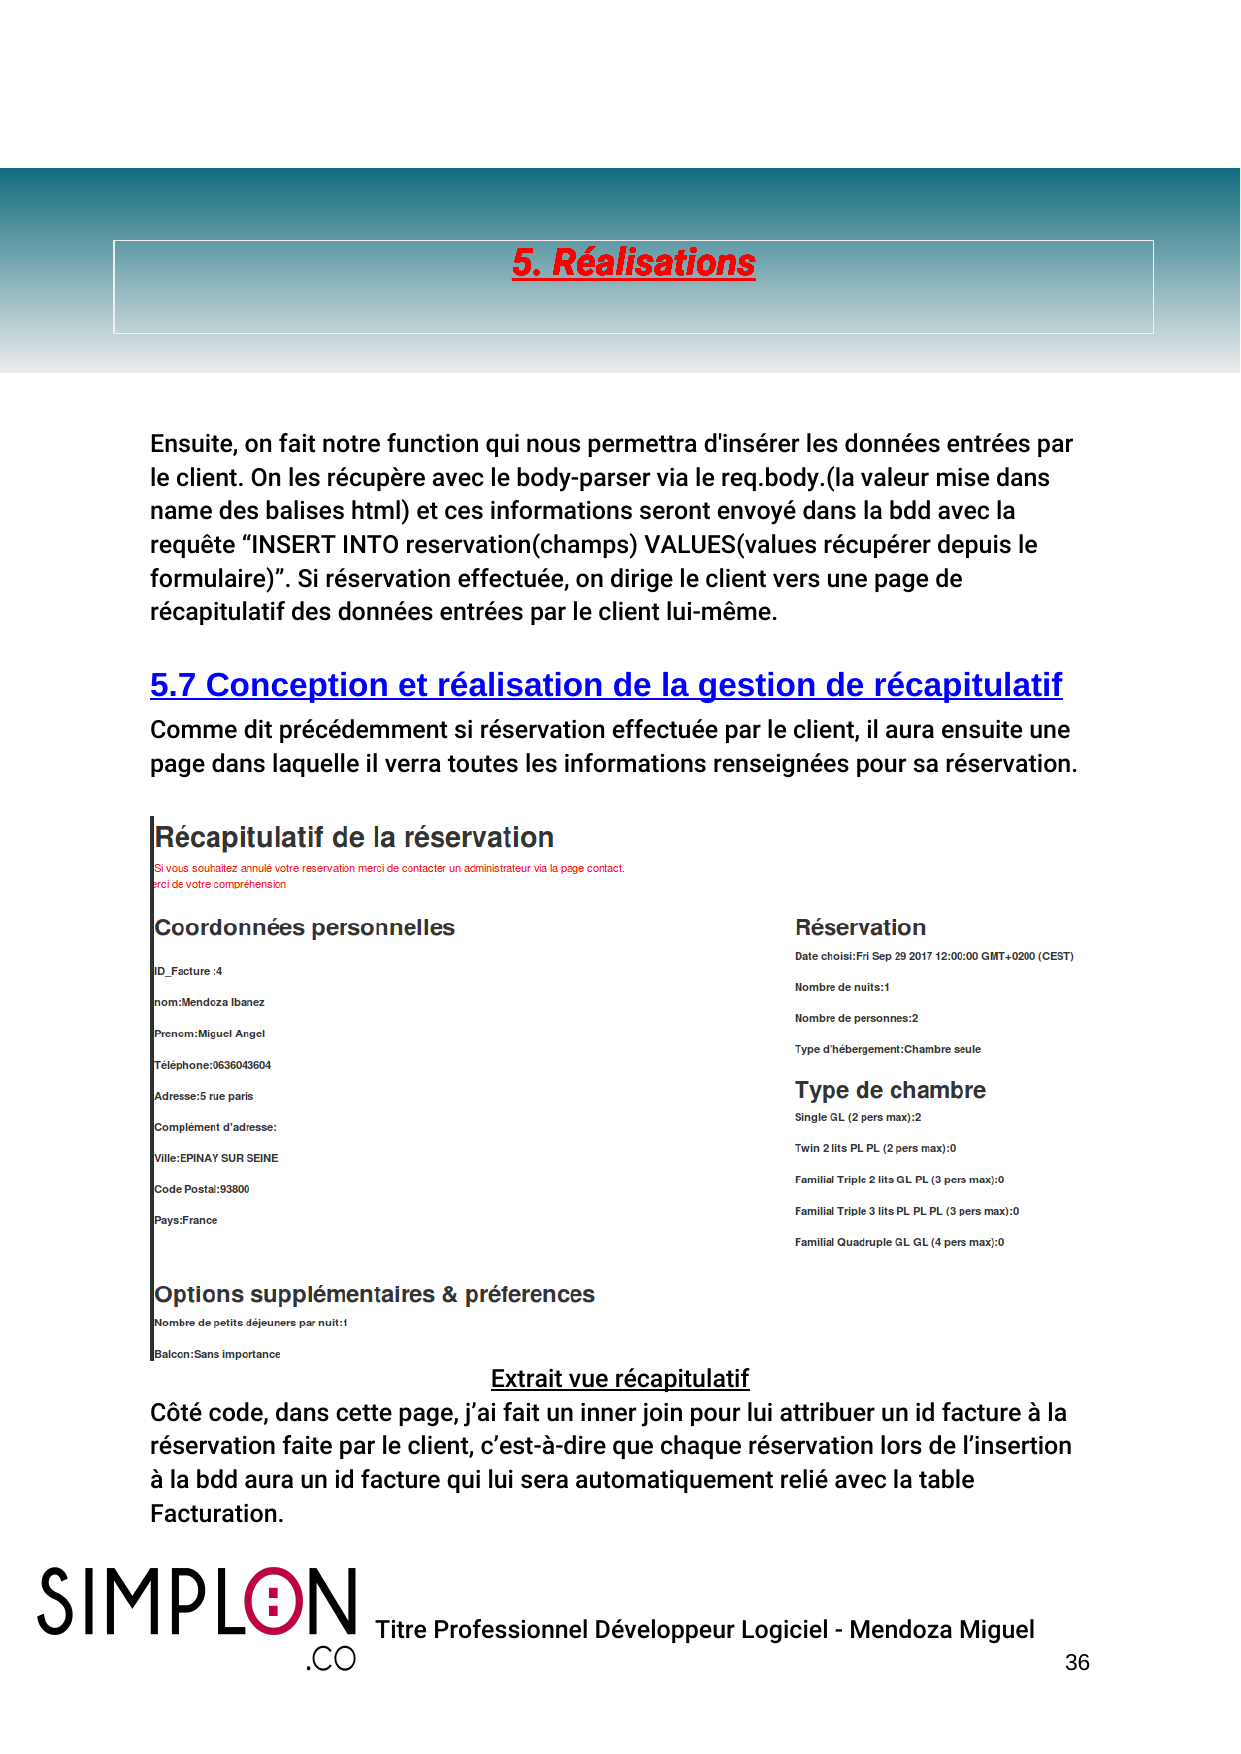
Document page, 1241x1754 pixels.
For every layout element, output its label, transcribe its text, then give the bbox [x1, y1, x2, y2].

picture [0, 168, 1241, 373]
text Côté code, dans cette page, j’ai fait un inner join pour lui attribuer un id facture à la réservation faite par le client, c’est-à-dire que chaque réservation lors de l’insertion à la bdd aura un id facture qui lui sera automatiquement relié avec la table Facturation. [150, 1398, 1090, 1528]
text Extrait vue récapitulatif [150, 1364, 1090, 1393]
picture [36, 1554, 386, 1680]
text Comme dit précédemment si réservation effectuée par le client, il aura ensuite une page dans laquelle il verra toutes les informations renseignées pour sa réservation. [150, 716, 1090, 779]
text Ensuite, on fait notre function qui nous permettra d'insérer les données entrées par le client. On les récupère avec le body-parser via le req.body.(la valeur mise dans name des balises html) et ces informations seront envoyé dans la bdd avec la requête “INSERT INTO reservation(champs) VALUES(values récupérer depuis le formulaire)”. Si réservation effectuée, on dirige le client vers une page de récapitulatif des données entrées par le client lui-même. [150, 429, 1090, 627]
subtitle 5.7 Conception et réalisation de la gestion de récapitulatif [150, 665, 1090, 703]
picture [150, 816, 1091, 1361]
